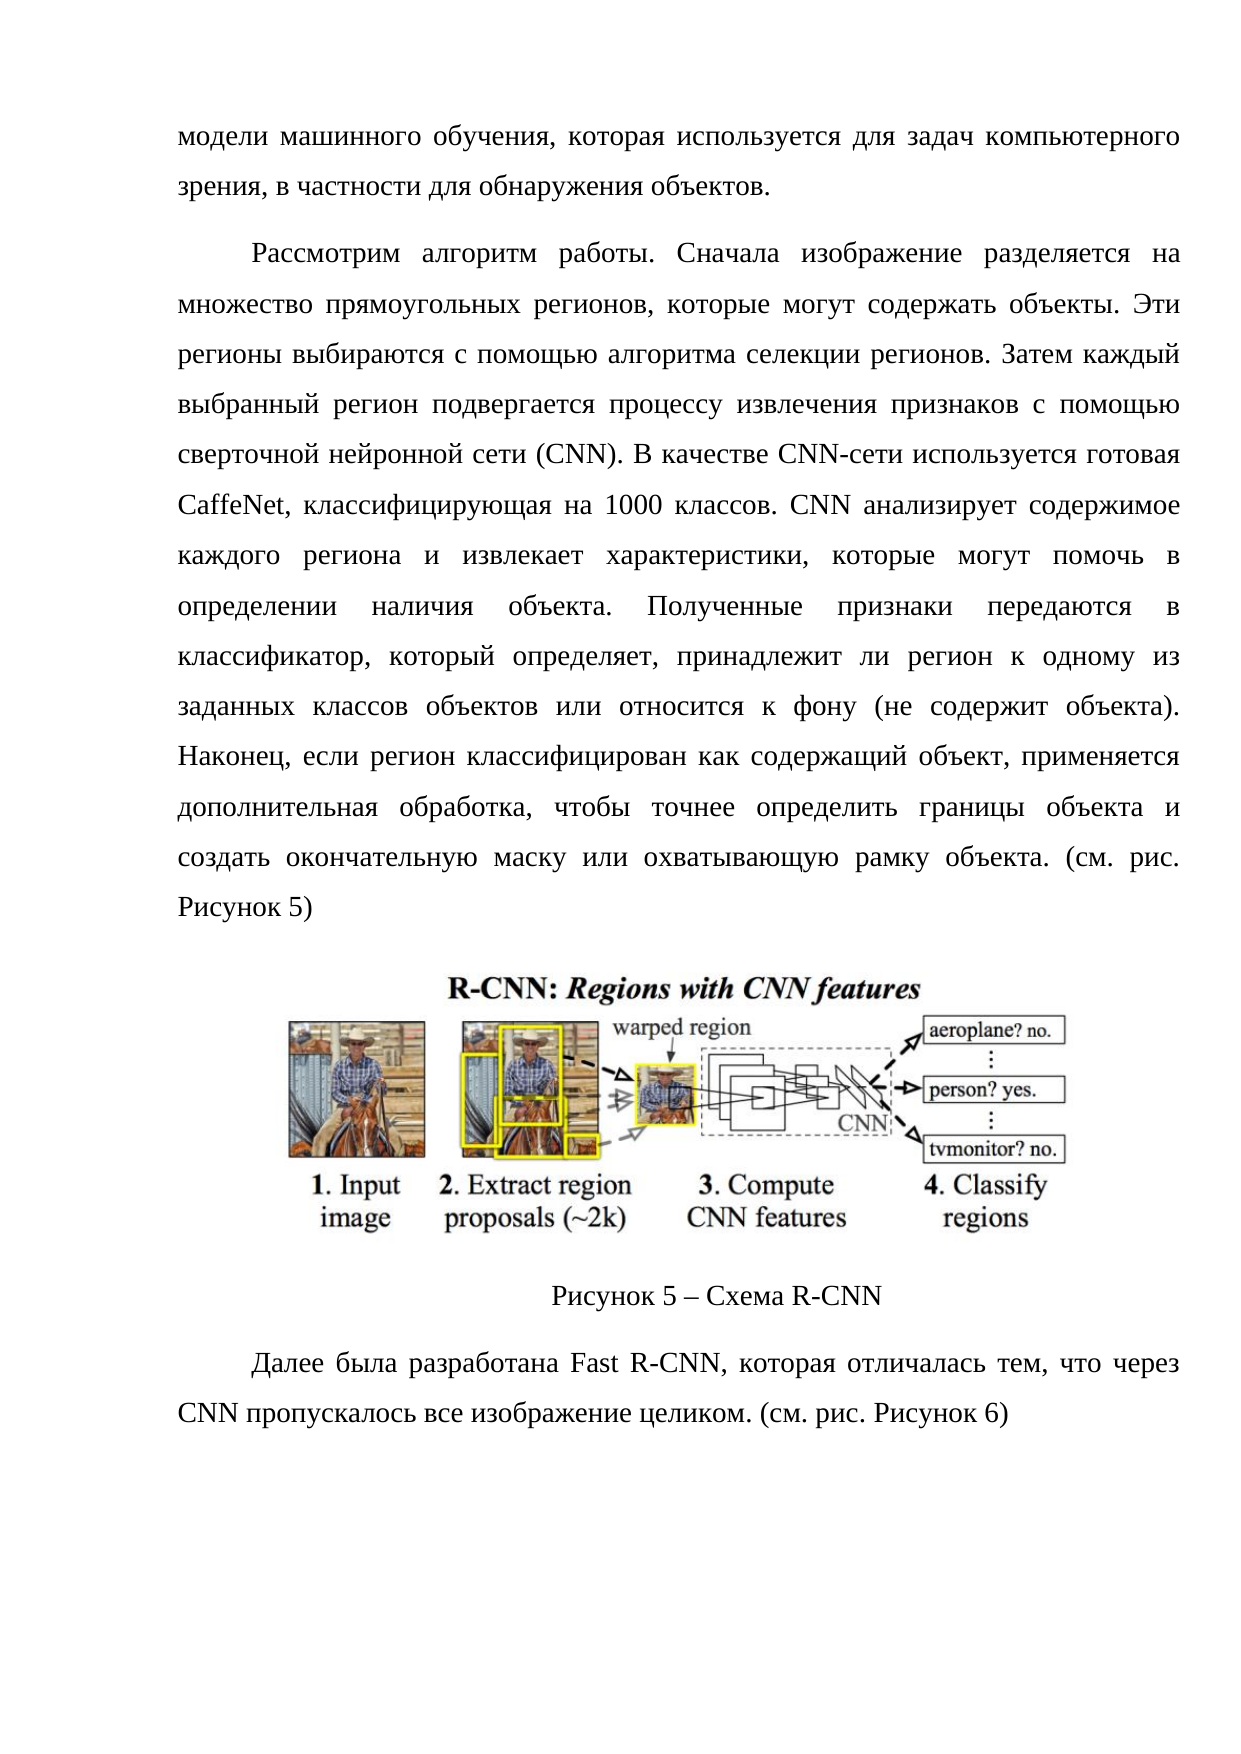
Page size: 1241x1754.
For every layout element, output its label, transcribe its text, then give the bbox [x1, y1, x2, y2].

picture [259, 956, 1099, 1245]
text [177, 118, 1181, 202]
text Далее была разработана Fast R-CNN, которая отличалась тем, что через CNN пропускалось все изображение целиком. (см. рис. 6) [177, 1345, 1181, 1429]
text Рассмотрим алгоритм работы. Сначала изображение разделяется на множество прямоугольных регионов, которые могут содержать объекты. Эти регионы выбираются с помощью алгоритма селекции регионов. Затем каждый выбранный регион подвергается процессу извлечения признаков с помощью сверточной нейронной сети (CNN). В качестве CNN-сети используется готовая CaffeNet, классифицирующая на 1000 классов. CNN анализирует содержимое каждого региона и извлекает характеристики, которые могут помочь в определении наличия объекта. Полученные признаки передаются в классификатор, который определяет, принадлежит ли регион к одному из заданных классов объектов или относится к фону (не содержит объекта). Наконец, если регион классифицирован как содержащий объект, применяется дополнительная обработка, чтобы точнее определить границы объекта и создать окончательную маску или охватывающую рамку объекта. (см. рис. 5) [177, 235, 1181, 923]
